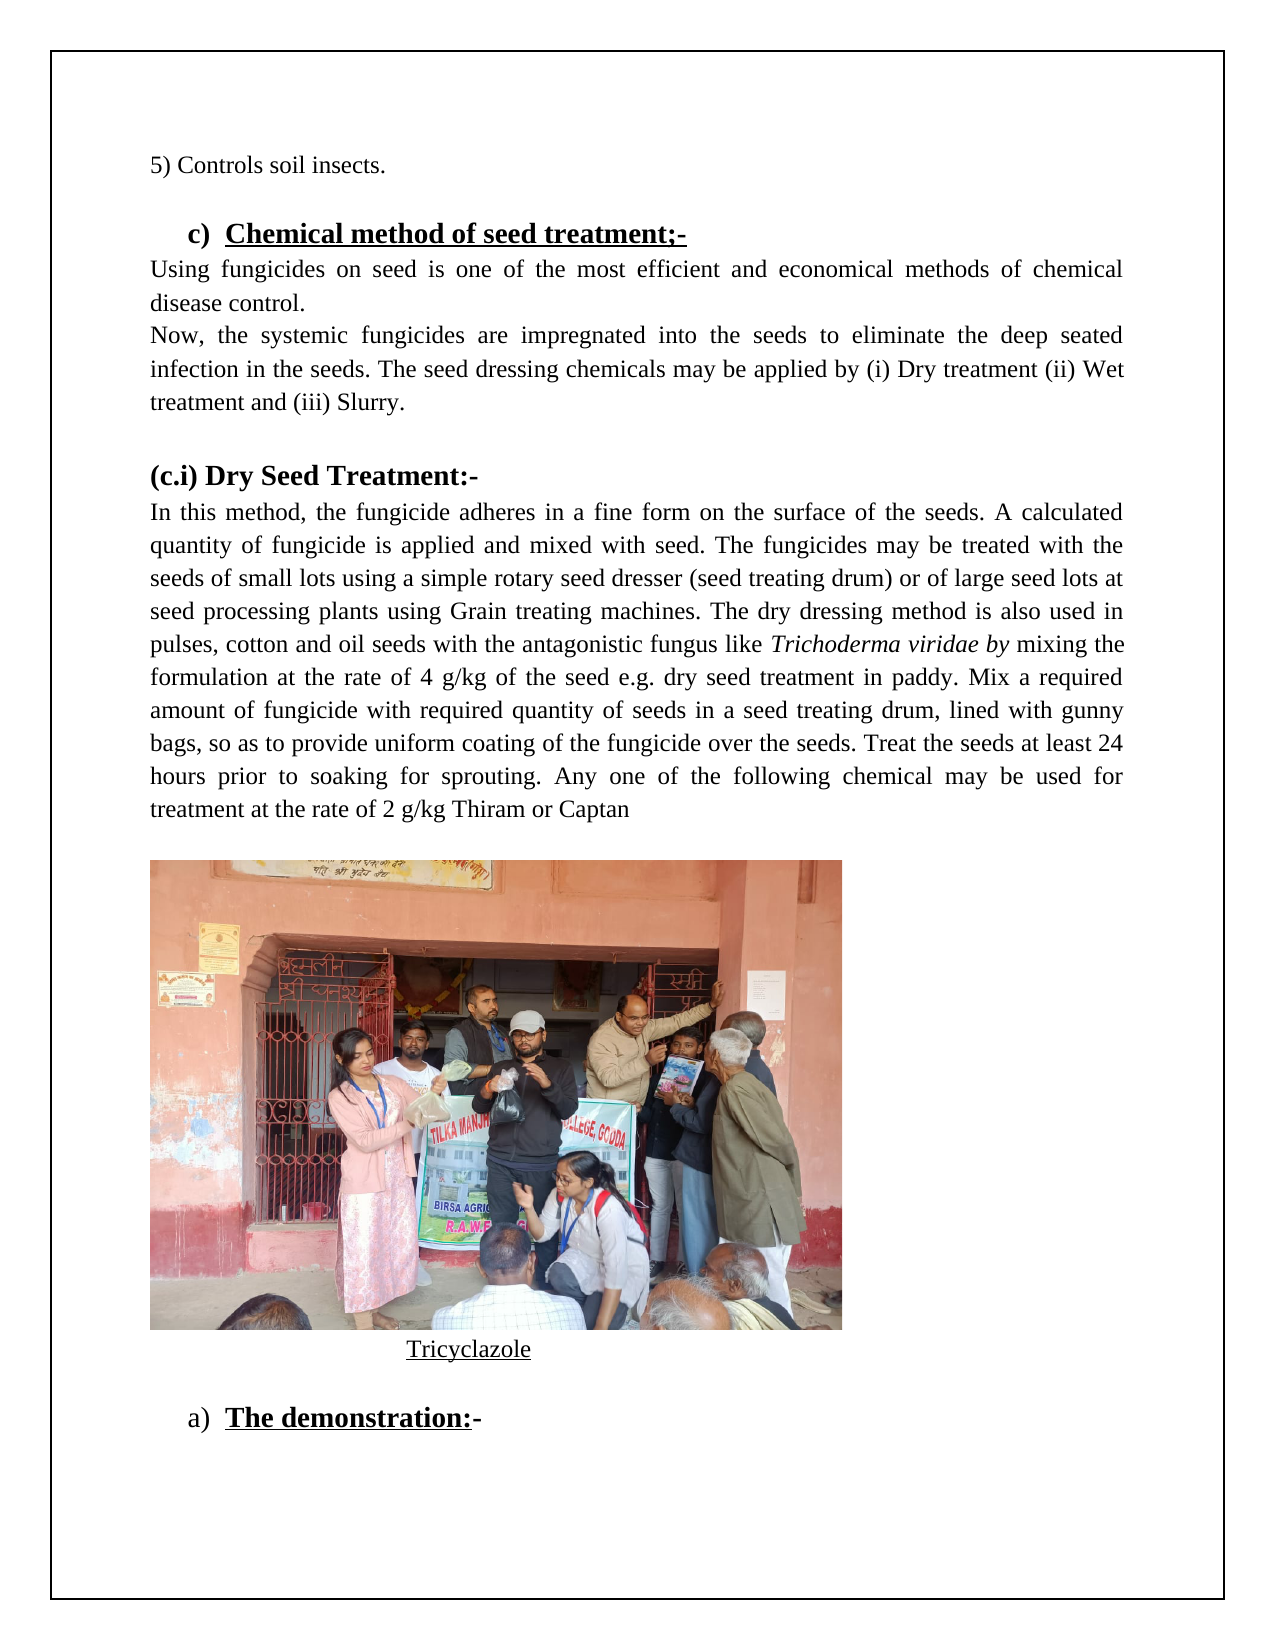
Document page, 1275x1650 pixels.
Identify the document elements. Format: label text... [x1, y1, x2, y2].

list Chemical method of seed treatment;- [187, 216, 1125, 249]
text (c.i) Dry Seed Treatment:- [150, 458, 1125, 492]
text Now, the systemic fungicides are impregnated into the seeds to eliminate the deep seated infection in the seeds. The seed dressing chemicals may be applied by (i) Dry treatment (ii) Wet treatment and (iii) Slurry. [150, 321, 1125, 415]
picture [150, 860, 843, 1330]
text 5) Controls soil insects. [150, 150, 1125, 179]
text Tricyclazole [150, 1334, 1125, 1362]
list The demonstration:- [187, 1400, 1125, 1433]
text Using fungicides on seed is one of the most efficient and economical methods of chemical disease control. [150, 254, 1125, 316]
text In this method, the fungicide adheres in a fine form on the surface of the seeds. A calculated quantity of fungicide is applied and mixed with seed. The fungicides may be treated with the seeds of small lots using a simple rotary seed dresser (seed treating drum) or of large seed lots at seed processing plants using Grain treating machines. The dry dressing method is also used in pulses, cotton and oil seeds with the antagonistic fungus like Trichoderma viridae by mixing the formulation at the rate of 4 g/kg of the seed e.g. dry seed treatment in paddy. Mix a required amount of fungicide with required quantity of seeds in a seed treating drum, lined with gunny bags, so as to provide uniform coating of the fungicide over the seeds. Treat the seeds at least 24 hours prior to soaking for sprouting. Any one of the following chemical may be used for treatment at the rate of 2 g/kg Thiram or Captan [150, 497, 1125, 823]
